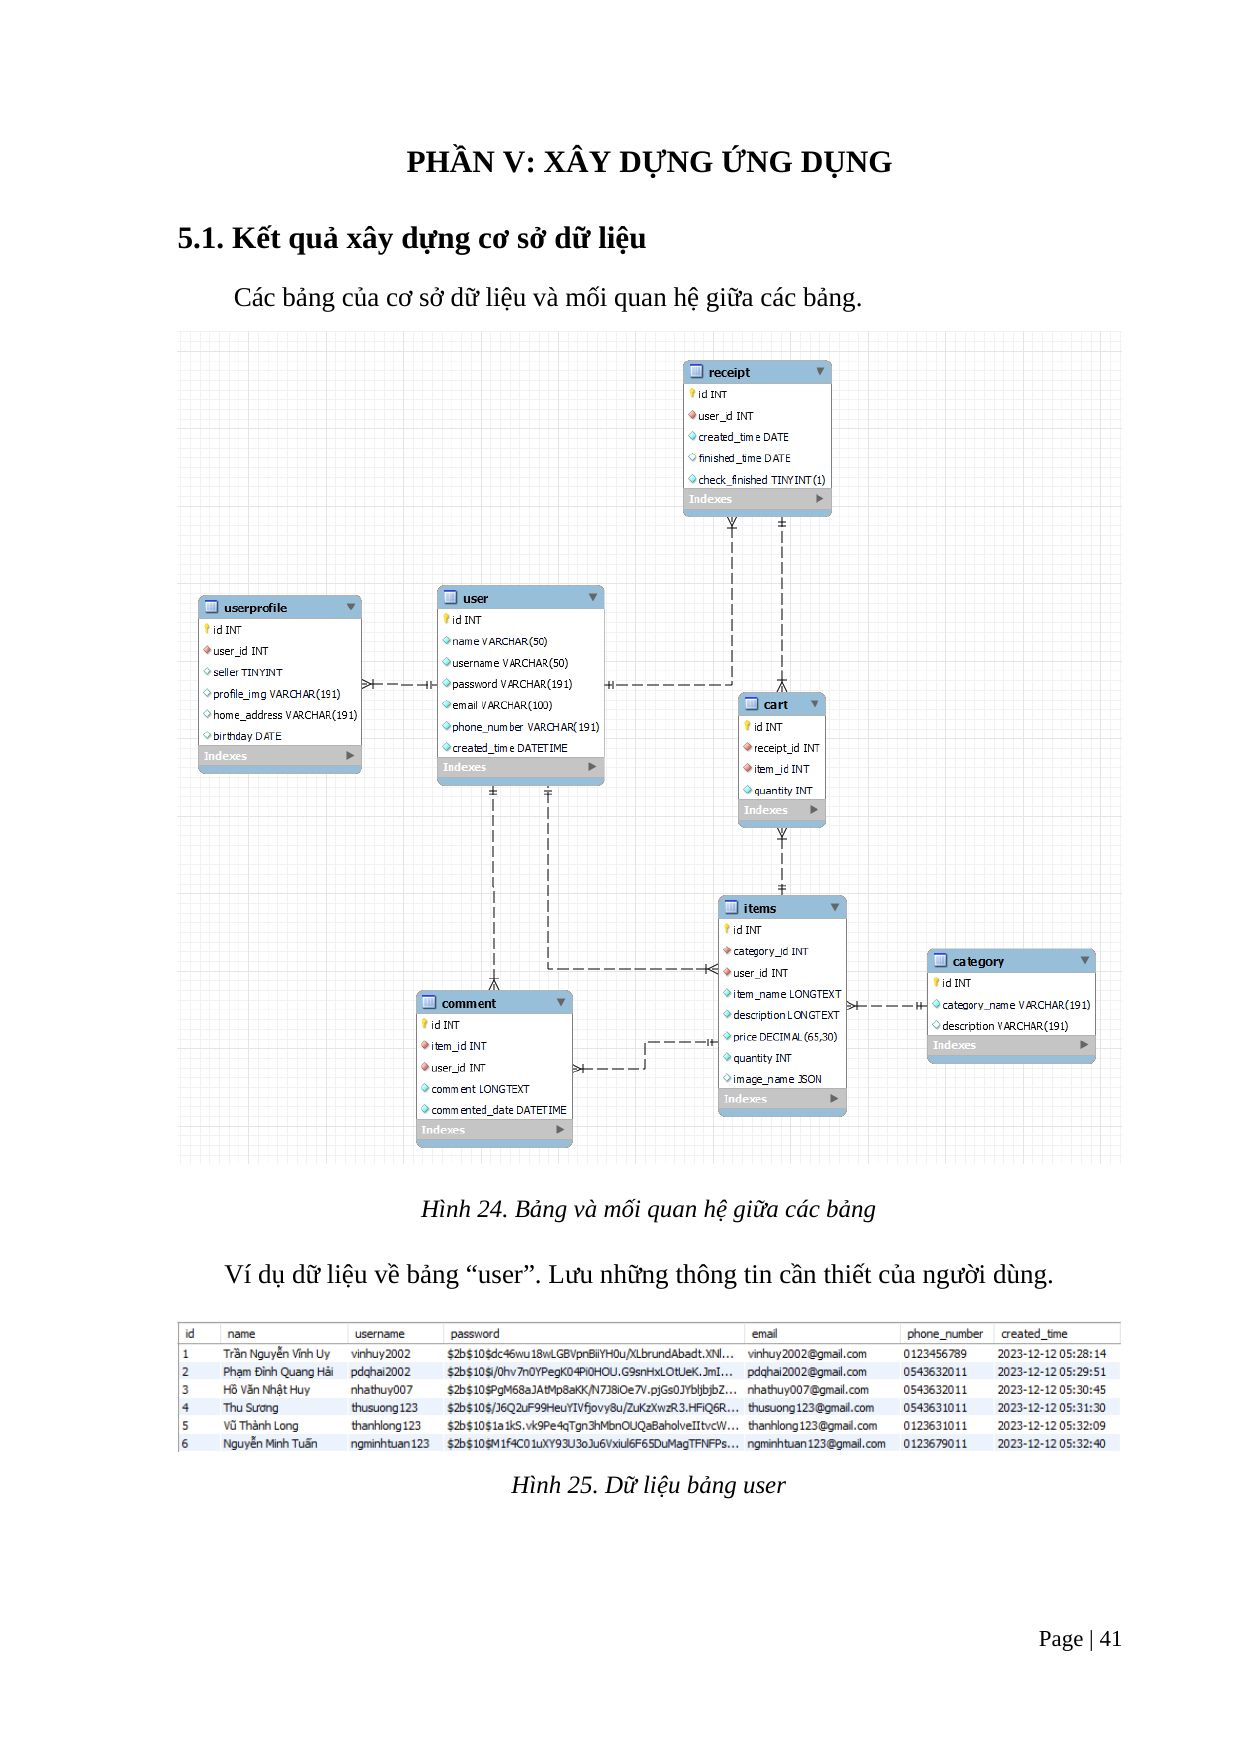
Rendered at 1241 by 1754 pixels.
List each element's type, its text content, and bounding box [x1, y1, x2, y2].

text Các bảng của cơ sở dữ liệu và mối quan hệ giữa các bảng. [177, 282, 1122, 313]
picture [177, 331, 1123, 1164]
subtitle 5.1. Kết quả xây dựng cơ sở dữ liệu [177, 219, 1122, 255]
text Hình 24. Bảng và mối quan hệ giữa các bảng [177, 1194, 1122, 1223]
picture [177, 1321, 1123, 1452]
text Ví dụ dữ liệu về bảng “user”. Lưu những thông tin cần thiết của người dùng. [177, 1258, 1122, 1289]
subtitle PHẦN V: XÂY DỰNG ỨNG DỤNG [177, 143, 1122, 179]
text Hình 25. Dữ liệu bảng user [177, 1471, 1122, 1499]
